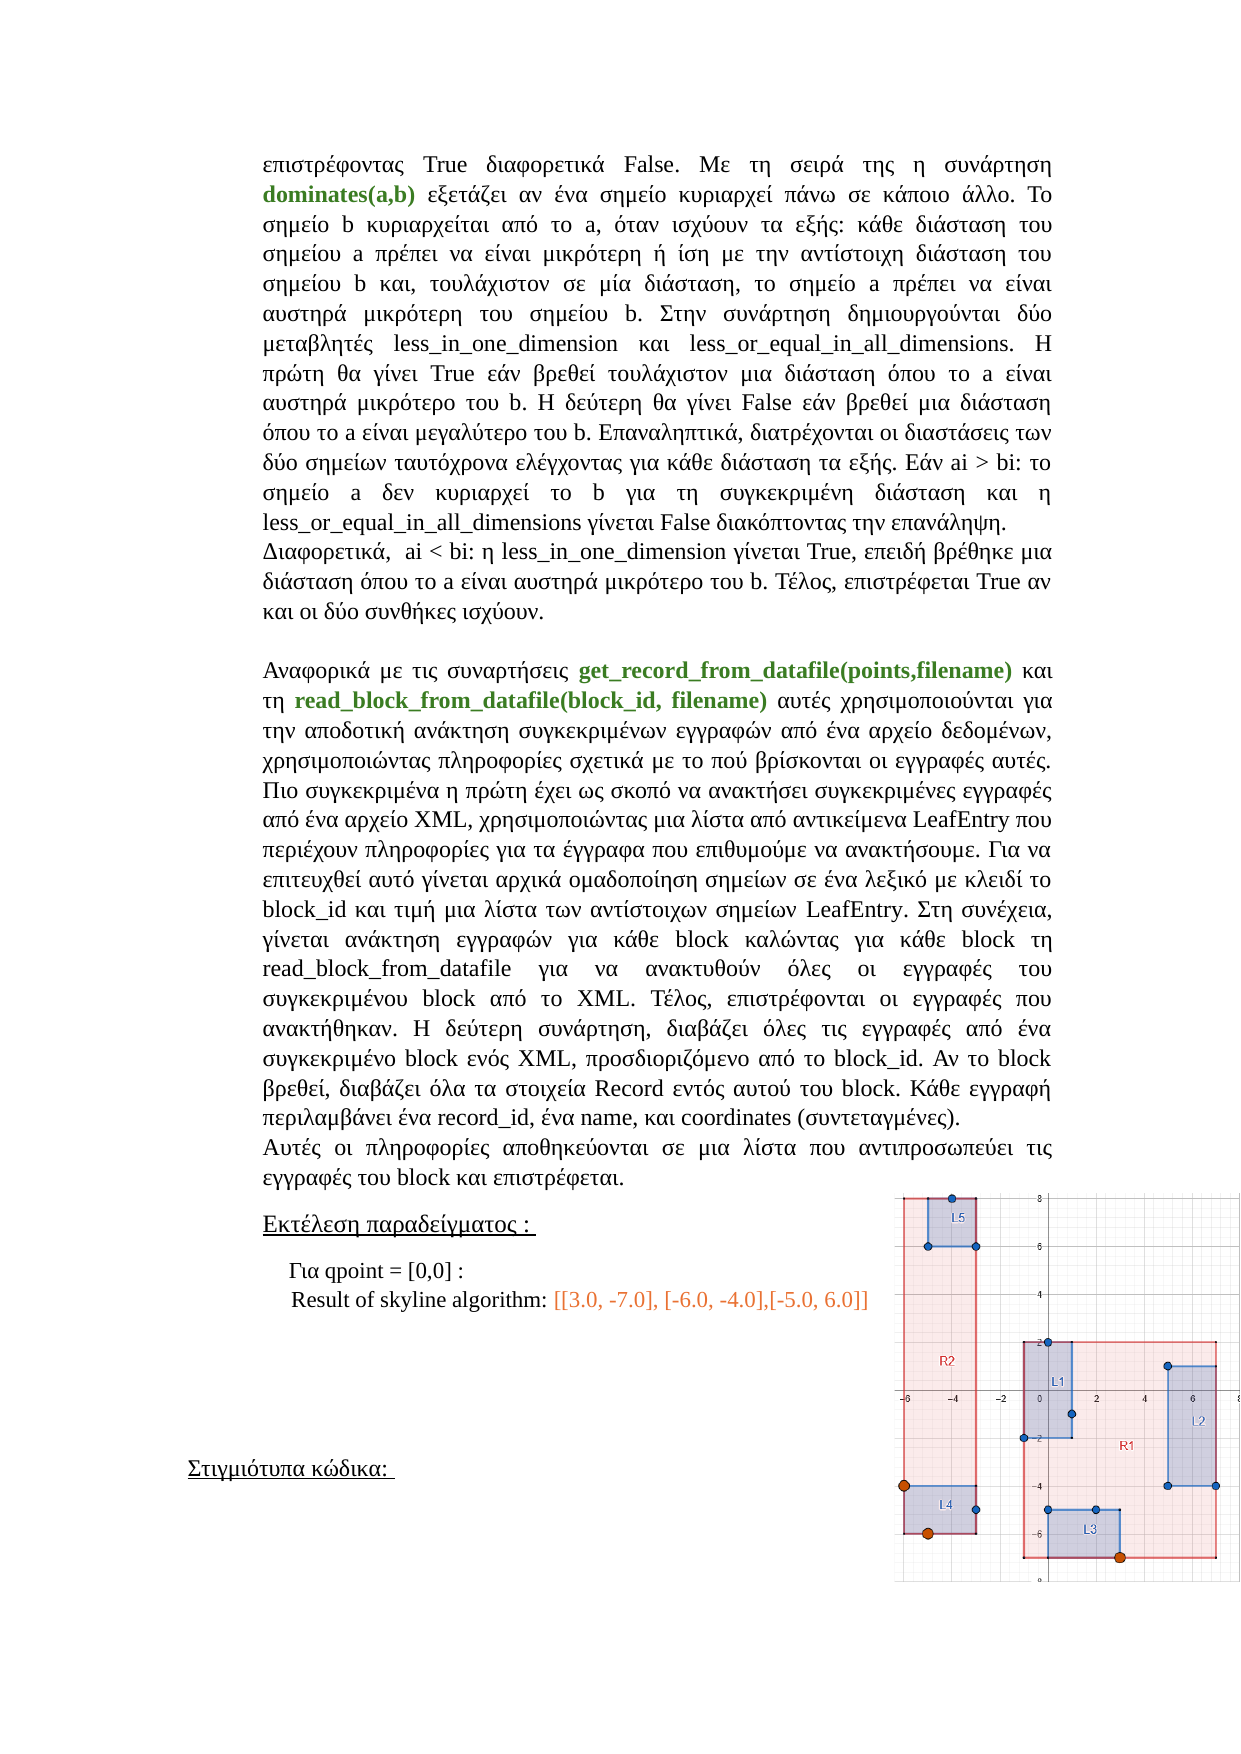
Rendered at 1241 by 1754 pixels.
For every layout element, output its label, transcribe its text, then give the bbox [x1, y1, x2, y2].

text Εκτέλεση παραδείγματος : [187, 1209, 894, 1238]
list Για qpoint = [0,0] : [262, 1257, 894, 1283]
list Διαφορετικά, ai < bi: η less_in_one_dimension γίνεται True, επειδή βρέθηκε μια διάσταση όπου το a είναι αυστηρά μικρότερο του b. Τέλος, επιστρέφεται True αν και οι δύο συνθήκες ισχύουν. [262, 537, 1053, 624]
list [262, 150, 1053, 535]
list Result of skyline algorithm: [[3.0, -7.0], [-6.0, -4.0],[-5.0, 6.0]] [187, 1286, 894, 1312]
picture [894, 1193, 1240, 1582]
text Στιγμιότυπα κώδικα: [187, 1454, 894, 1482]
list Αναφορικά με τις συναρτήσεις get_record_from_datafile(points,filename) και τη read_block_from_datafile(block_id, filename) αυτές χρησιμοποιούνται για την αποδοτική ανάκτηση συγκεκριμένων εγγραφών από ένα αρχείο δεδομένων, χρησιμοποιώντας πληροφορίες σχετικά με το πού βρίσκονται οι εγγραφές αυτές. Πιο συγκεκριμένα η πρώτη έχει ως σκοπό να ανακτήσει συγκεκριμένες εγγραφές από ένα αρχείο XML, χρησιμοποιώντας μια λίστα από αντικείμενα LeafEntry που περιέχουν πληροφορίες για τα έγγραφα που επιθυμούμε να ανακτήσουμε. Για να επιτευχθεί αυτό γίνεται αρχικά ομαδοποίηση σημείων σε ένα λεξικό με κλειδί το block_id και τιμή μια λίστα των αντίστοιχων σημείων LeafEntry. Στη συνέχεια, γίνεται ανάκτηση εγγραφών για κάθε block καλώντας για κάθε block τη read_block_from_datafile για να ανακτυθούν όλες οι εγγραφές του συγκεκριμένου block από το XML. Τέλος, επιστρέφονται οι εγγραφές που ανακτήθηκαν. Η δεύτερη συνάρτηση, διαβάζει όλες τις εγγραφές από ένα συγκεκριμένο block ενός XML, προσδιοριζόμενο από το block_id. Αν το block βρεθεί, διαβάζει όλα τα στοιχεία Record εντός αυτού του block. Κάθε εγγραφή περιλαμβάνει ένα record_id, ένα name, και coordinates (συντεταγμένες). [262, 656, 1053, 1131]
list Αυτές οι πληροφορίες αποθηκεύονται σε μια λίστα που αντιπροσωπεύει τις εγγραφές του block και επιστρέφεται. [262, 1133, 1053, 1191]
